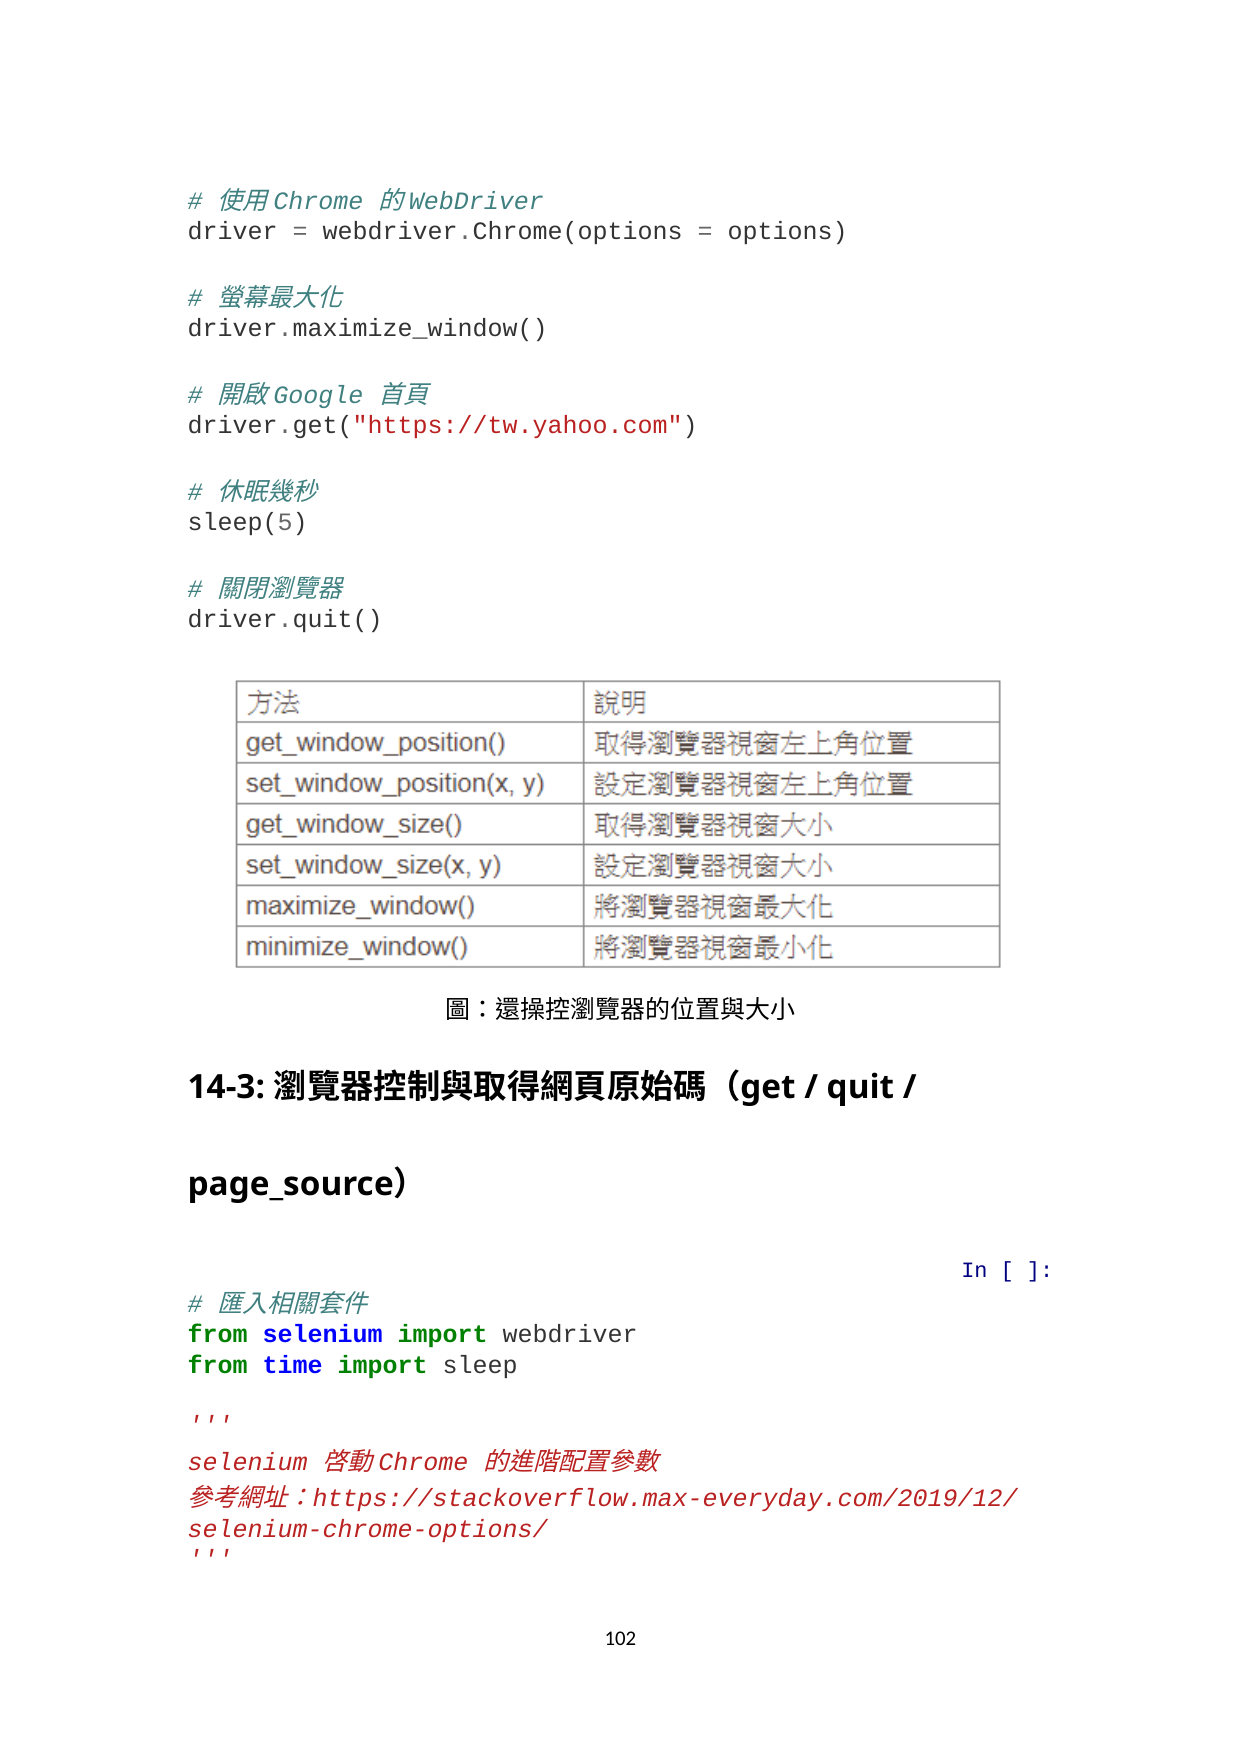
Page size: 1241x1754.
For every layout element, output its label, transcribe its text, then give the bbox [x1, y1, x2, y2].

text 參考網址：https://stackoverflow.max-everyday.com/2019/12/selenium-chrome-options/ [187, 1478, 1053, 1544]
text # 匯入相關套件 [187, 1284, 1053, 1320]
text # 使用 Chrome 的 WebDriver [187, 180, 1053, 217]
text driver.quit() [187, 605, 1053, 635]
subtitle 14-3: 瀏覽器控制與取得網頁原始碼（get / quit / page_source） [187, 1060, 1053, 1205]
text from time import sleep [187, 1350, 1053, 1381]
text driver = webdriver.Chrome(options = options) [187, 217, 1053, 247]
picture [222, 666, 1018, 990]
text In [ ]: [187, 1253, 1053, 1284]
text sleep(5) [187, 508, 1053, 538]
text # 關閉瀏覽器 [187, 569, 1053, 605]
text ''' [187, 1411, 1053, 1441]
text from selenium import webdriver [187, 1320, 1053, 1350]
text # 螢幕最大化 [187, 277, 1053, 314]
text # 開啟 Google 首頁 [187, 374, 1053, 411]
text 圖：還操控瀏覽器的位置與大小 [187, 989, 1053, 1026]
text driver.get("https://tw.yahoo.com") [187, 411, 1053, 441]
text # 休眠幾秒 [187, 472, 1053, 508]
text selenium 啓動 Chrome 的進階配置參數 [187, 1441, 1053, 1478]
text driver.maximize_window() [187, 314, 1053, 344]
text ''' [187, 1544, 1053, 1575]
